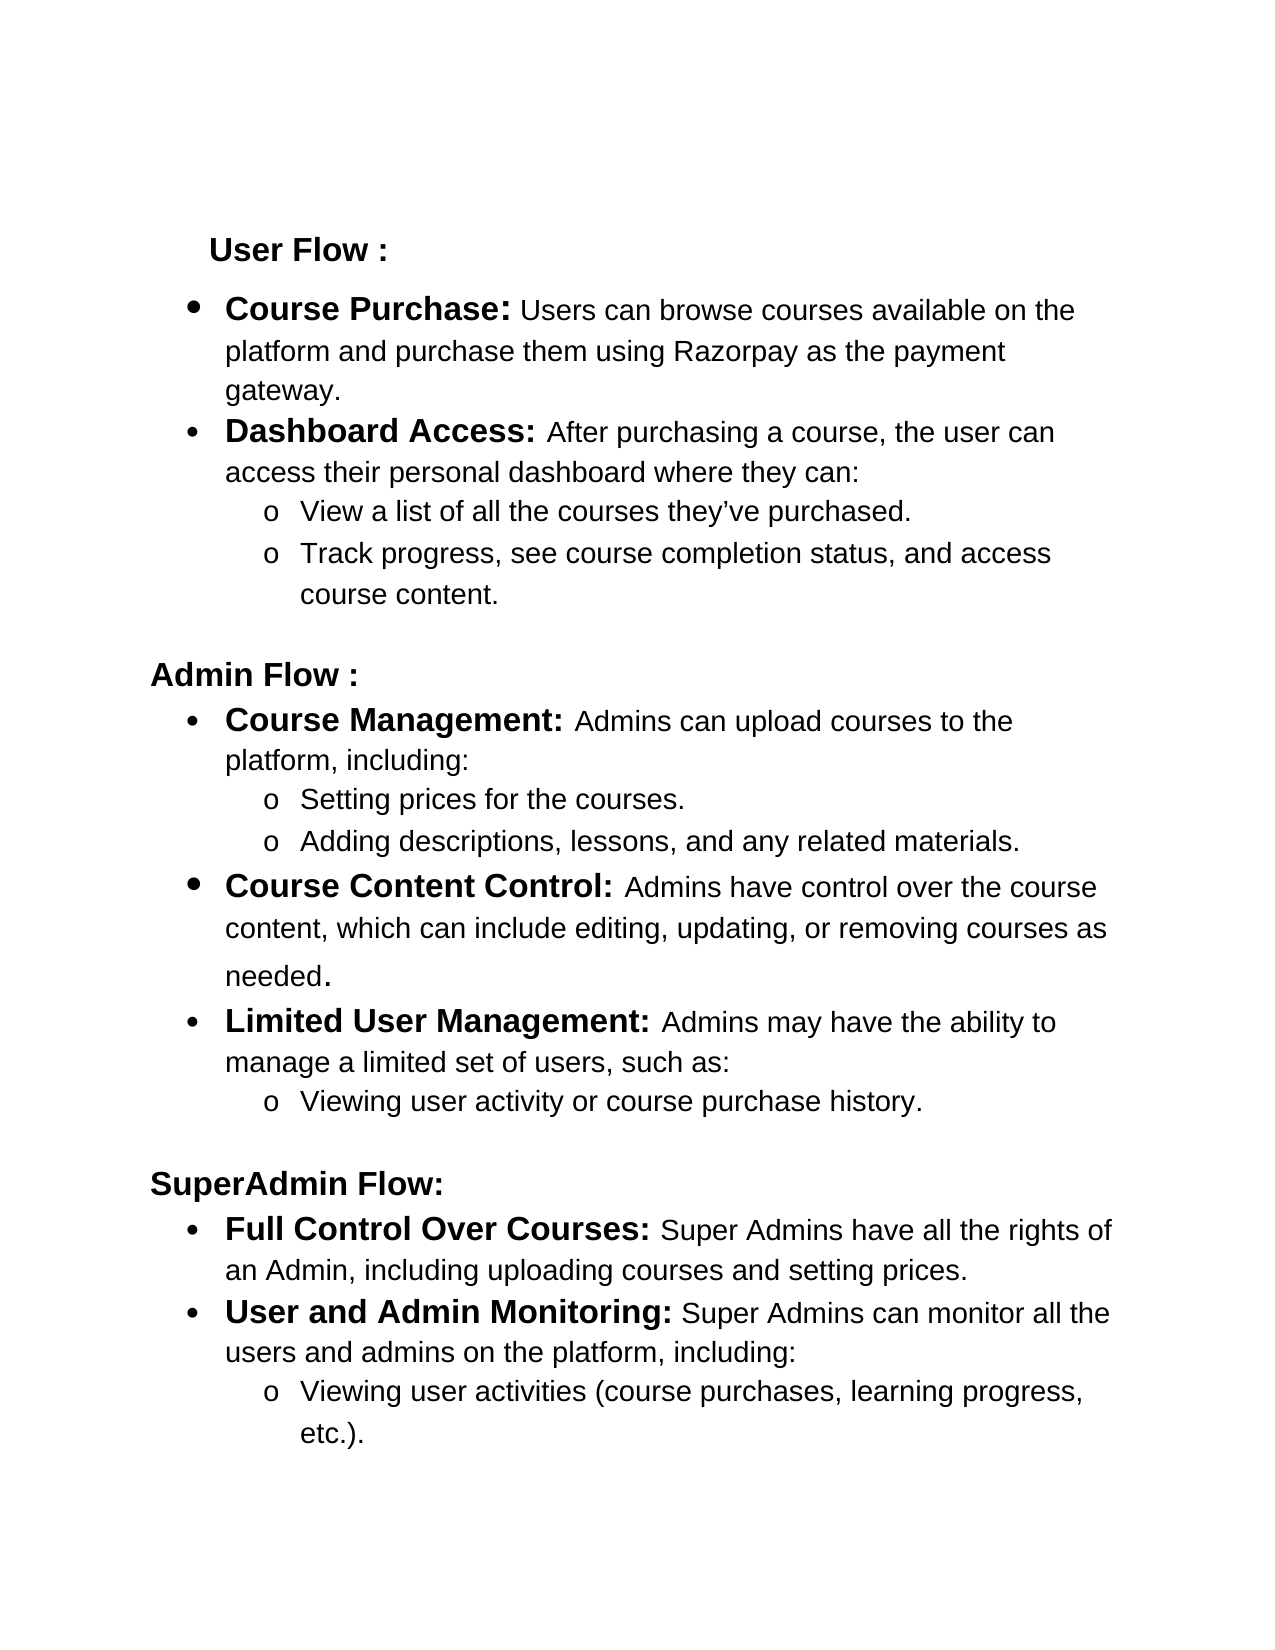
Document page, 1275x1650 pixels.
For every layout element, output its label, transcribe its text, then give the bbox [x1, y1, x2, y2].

list Full Control Over Courses: Super Admins have all the rights of an Admin, including uploading courses and setting prices. [187, 1209, 1125, 1286]
list Viewing user activities (course purchases, learning progress, etc.). [262, 1374, 1125, 1449]
list Track progress, see course completion status, and access course content. [262, 536, 1125, 611]
list Course Management: Admins can upload courses to the platform, including: [187, 700, 1125, 777]
list Course Content Control: Admins have control over the course content, which can include editing, updating, or removing courses as needed. [187, 866, 1125, 994]
text Admin Flow : [150, 655, 1125, 693]
list Viewing user activity or course purchase history. [262, 1084, 1125, 1120]
list Setting prices for the courses. [262, 782, 1125, 818]
text User Flow : [209, 230, 1125, 268]
list Course Purchase: Users can browse courses available on the platform and purchase them using Razorpay as the payment gateway. [187, 285, 1125, 406]
list Adding descriptions, lessons, and any related materials. [262, 824, 1125, 860]
list User and Admin Monitoring: Super Admins can monitor all the users and admins on the platform, including: [187, 1292, 1125, 1369]
list Dashboard Access: After purchasing a course, the user can access their personal dashboard where they can: [187, 411, 1125, 489]
list Limited User Management: Admins may have the ability to manage a limited set of users, such as: [187, 1001, 1125, 1078]
text SuperAdmin Flow: [150, 1164, 1125, 1203]
list View a list of all the courses they’ve purchased. [262, 494, 1125, 530]
